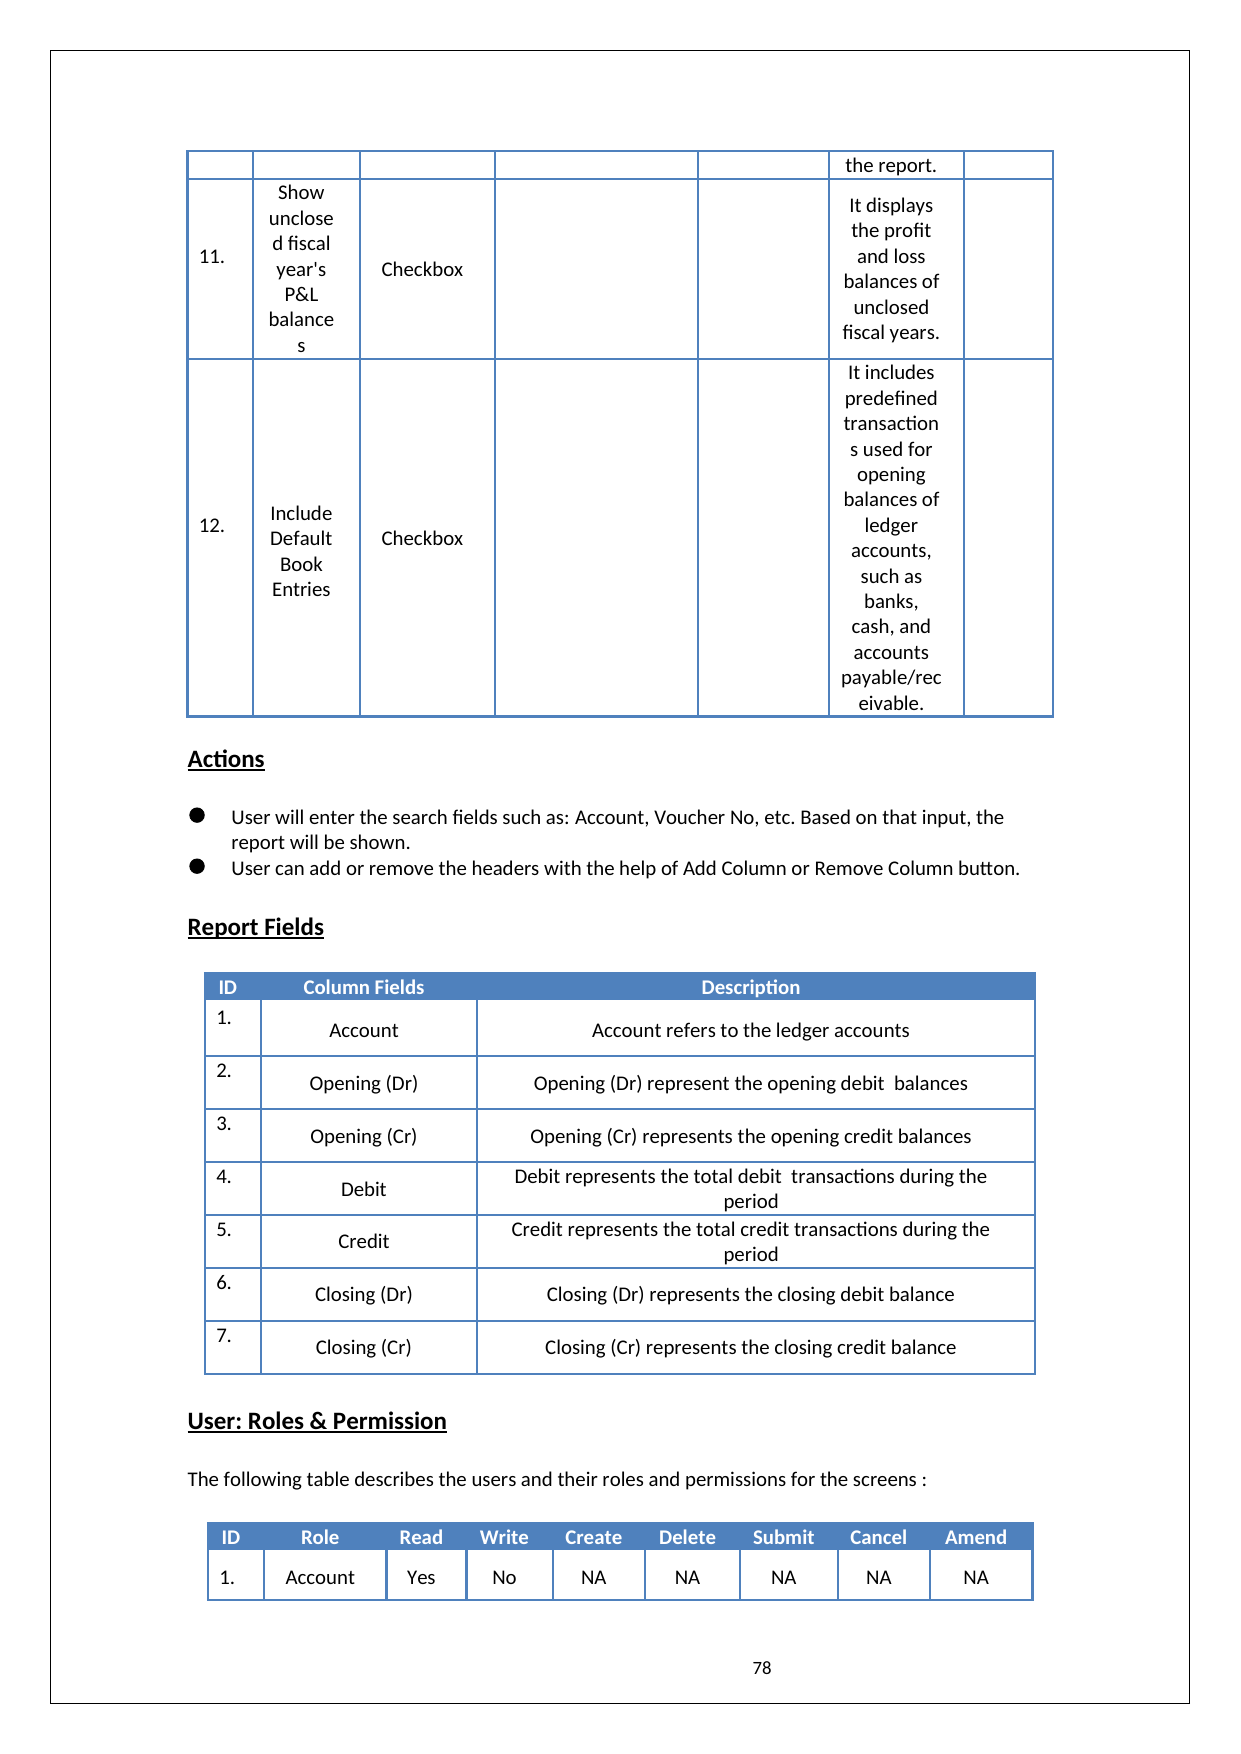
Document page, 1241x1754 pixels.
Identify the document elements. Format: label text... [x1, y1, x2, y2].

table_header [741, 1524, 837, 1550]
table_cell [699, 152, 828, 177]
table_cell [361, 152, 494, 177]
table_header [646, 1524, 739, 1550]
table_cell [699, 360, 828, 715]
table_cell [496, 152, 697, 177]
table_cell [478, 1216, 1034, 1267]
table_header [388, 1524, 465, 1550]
list Actions [187, 743, 1053, 773]
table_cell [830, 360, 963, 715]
list User: Roles & Permission [187, 1405, 1053, 1436]
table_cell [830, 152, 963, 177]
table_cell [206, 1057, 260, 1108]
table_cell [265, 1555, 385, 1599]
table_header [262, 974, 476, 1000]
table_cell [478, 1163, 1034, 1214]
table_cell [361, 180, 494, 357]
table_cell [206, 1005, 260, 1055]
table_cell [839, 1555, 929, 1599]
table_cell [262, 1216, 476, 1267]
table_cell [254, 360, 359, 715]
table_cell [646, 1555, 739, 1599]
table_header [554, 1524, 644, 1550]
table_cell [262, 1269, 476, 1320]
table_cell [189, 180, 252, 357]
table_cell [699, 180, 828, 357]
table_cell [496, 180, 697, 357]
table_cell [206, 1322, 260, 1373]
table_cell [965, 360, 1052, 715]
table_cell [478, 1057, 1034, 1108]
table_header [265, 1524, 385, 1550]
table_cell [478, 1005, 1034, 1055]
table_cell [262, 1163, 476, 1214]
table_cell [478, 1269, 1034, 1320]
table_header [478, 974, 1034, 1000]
text The following table describes the users and their roles and permissions for the screens : [187, 1466, 1042, 1492]
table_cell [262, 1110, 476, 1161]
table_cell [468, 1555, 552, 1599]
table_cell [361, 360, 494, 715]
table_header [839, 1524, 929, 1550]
list Report Fields [187, 911, 1053, 942]
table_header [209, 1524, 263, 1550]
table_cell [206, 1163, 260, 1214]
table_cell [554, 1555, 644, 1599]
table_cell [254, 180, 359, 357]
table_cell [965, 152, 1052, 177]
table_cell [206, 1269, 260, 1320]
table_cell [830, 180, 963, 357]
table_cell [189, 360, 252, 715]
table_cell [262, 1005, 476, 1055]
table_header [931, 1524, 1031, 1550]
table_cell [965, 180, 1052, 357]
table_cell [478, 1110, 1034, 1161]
list User can add or remove the headers with the help of Add Column or Remove Column button. [187, 855, 1053, 881]
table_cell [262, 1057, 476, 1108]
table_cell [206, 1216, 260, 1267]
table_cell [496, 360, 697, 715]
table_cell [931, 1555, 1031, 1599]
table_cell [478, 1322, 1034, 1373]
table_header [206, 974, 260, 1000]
list User will enter the search fields such as: Account, Voucher No, etc. Based on that input, the report will be shown. [187, 804, 1053, 855]
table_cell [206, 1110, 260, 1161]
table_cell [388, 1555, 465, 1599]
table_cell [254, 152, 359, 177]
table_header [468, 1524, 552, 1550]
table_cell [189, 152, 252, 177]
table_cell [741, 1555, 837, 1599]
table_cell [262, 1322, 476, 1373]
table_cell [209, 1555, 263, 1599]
